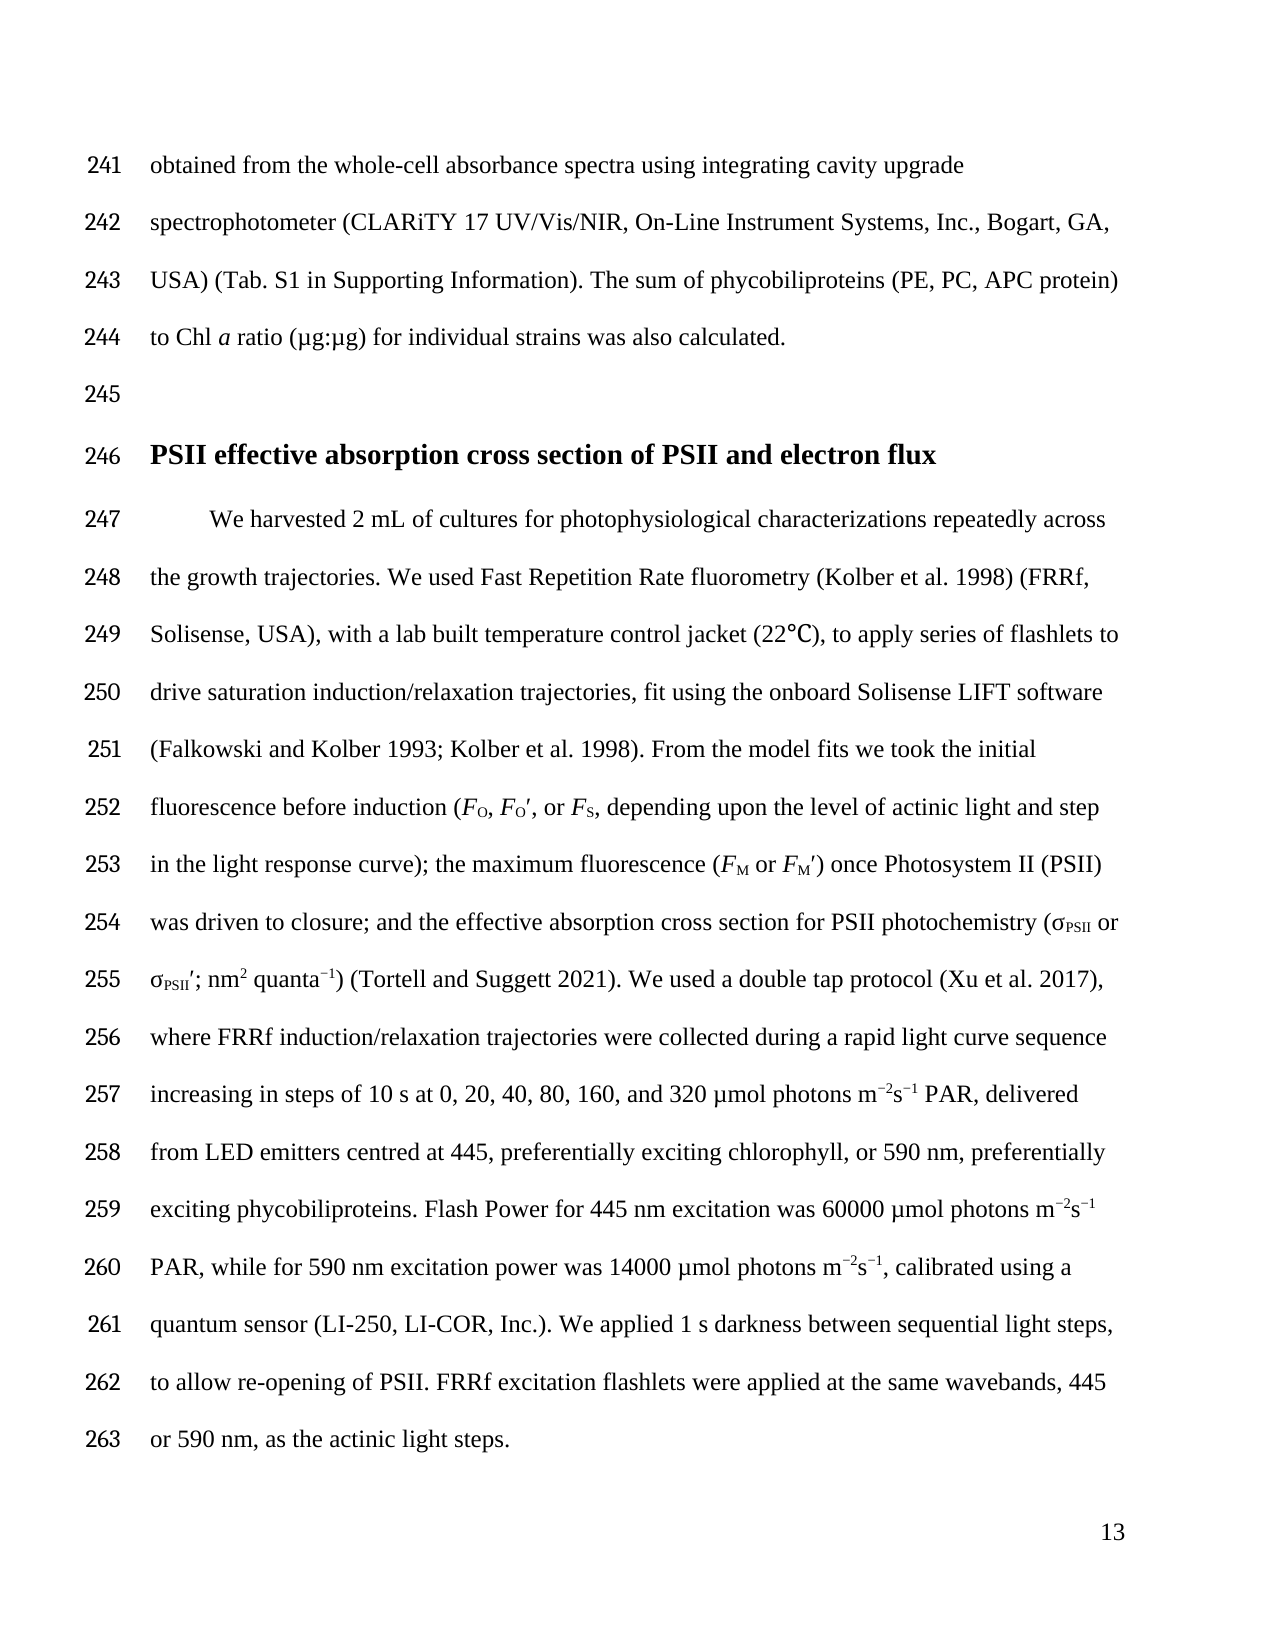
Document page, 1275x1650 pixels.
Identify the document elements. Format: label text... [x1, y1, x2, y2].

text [150, 150, 1125, 351]
subtitle PSII effective absorption cross section of PSII and electron flux [150, 437, 1125, 471]
text We harvested 2 mL of cultures for photophysiological characterizations repeatedly across the growth trajectories. We used Fast Repetition Rate fluorometry (Kolber et al. 1998) (FRRf, Solisense, USA), with a lab built temperature control jacket (22℃), to apply series of flashlets to drive saturation induction/relaxation trajectories, fit using the onboard Solisense LIFT software (Falkowski and Kolber 1993; Kolber et al. 1998). From the model fits we took the initial fluorescence before induction (FO, FO′, or FS, depending upon the level of actinic light and step in the light response curve); the maximum fluorescence (FM or FM′) once Photosystem II (PSII) was driven to closure; and the effective absorption cross section for PSII photochemistry (σPSII or σPSII′; nm2 quanta−1) (Tortell and Suggett 2021). We used a double tap protocol (Xu et al. 2017), where FRRf induction/relaxation trajectories were collected during a rapid light curve sequence increasing in steps of 10 s at 0, 20, 40, 80, 160, and 320 µmol photons m−2s−1 PAR, delivered from LED emitters centred at 445, preferentially exciting chlorophyll, or 590 nm, preferentially exciting phycobiliproteins. Flash Power for 445 nm excitation was 60000 µmol photons m−2s−1 PAR, while for 590 nm excitation power was 14000 µmol photons m−2s−1, calibrated using a quantum sensor (LI-250, LI-COR, Inc.). We applied 1 s darkness between sequential light steps, to allow re-opening of PSII. FRRf excitation flashlets were applied at the same wavebands, 445 or 590 nm, as the actinic light steps. [150, 504, 1125, 1453]
